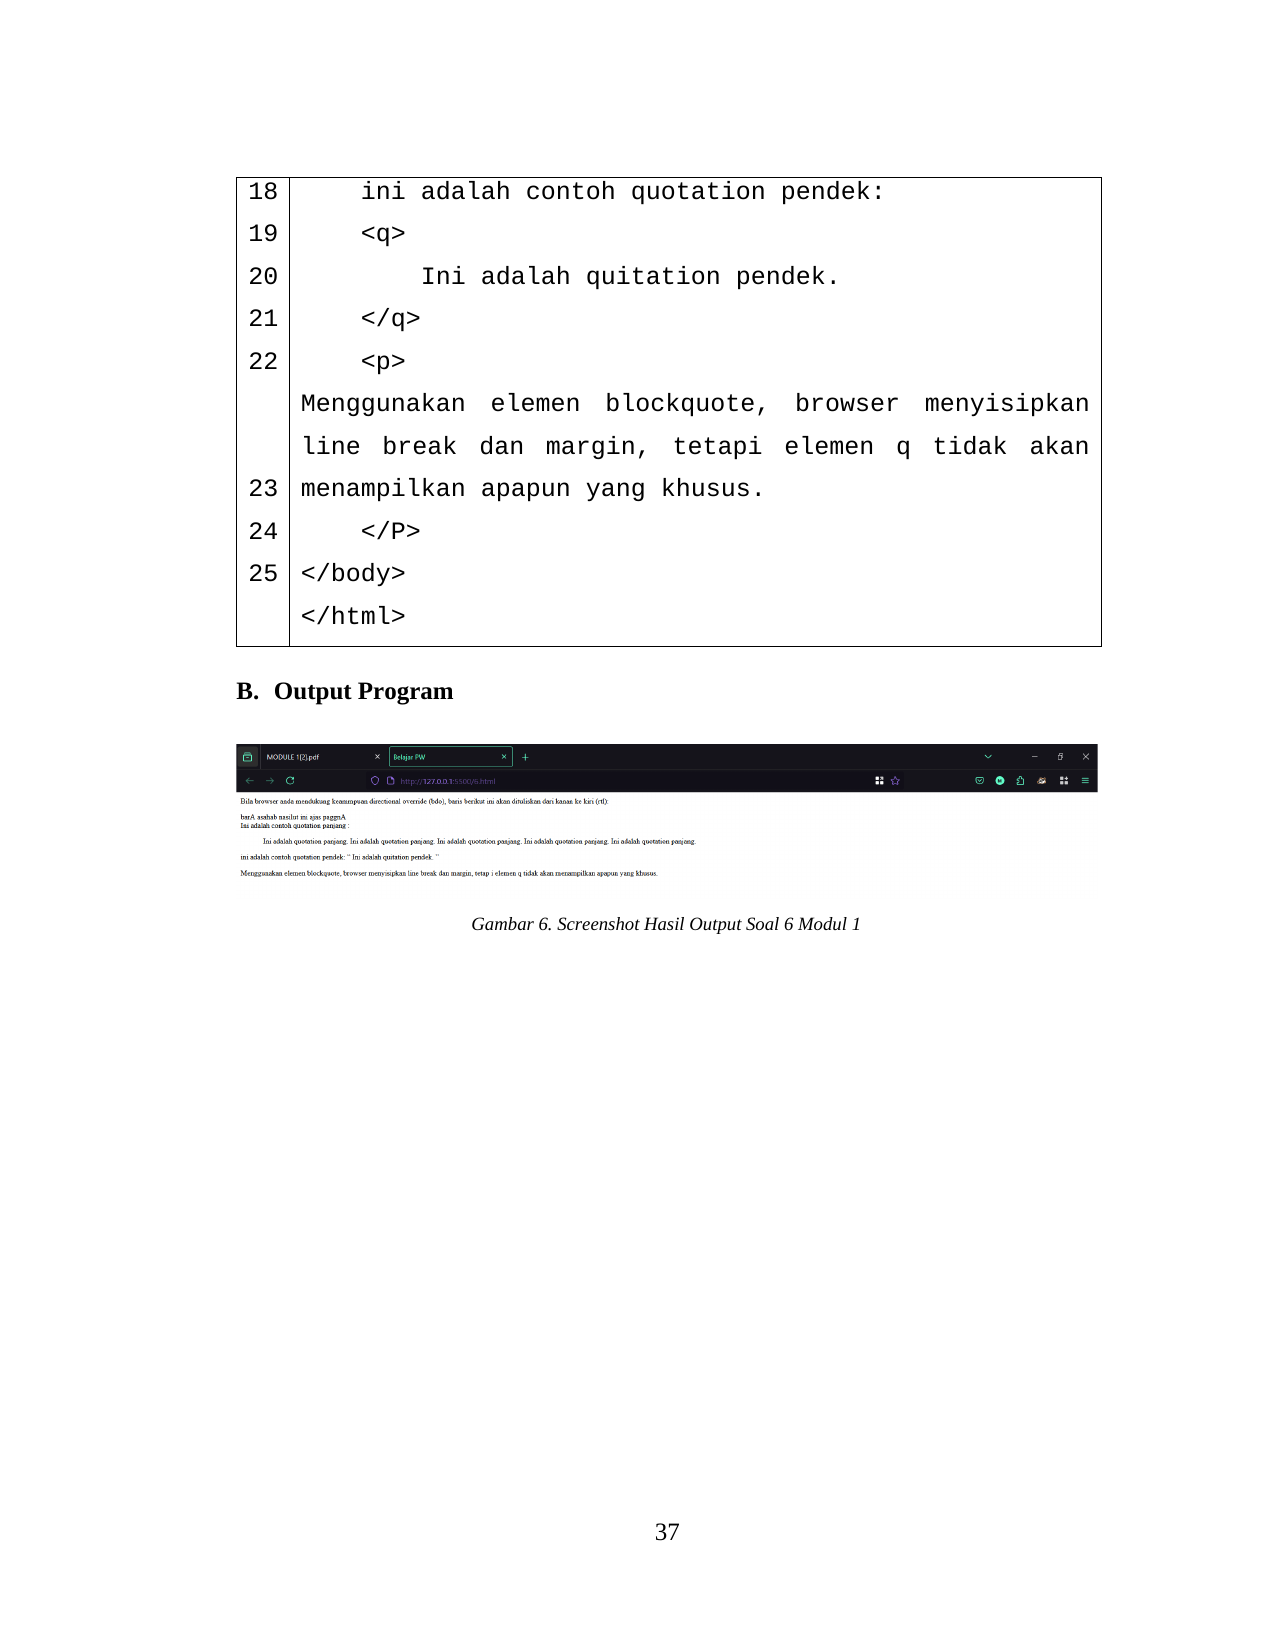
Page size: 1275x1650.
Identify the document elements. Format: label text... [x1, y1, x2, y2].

subtitle Output Program [236, 676, 1098, 705]
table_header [290, 178, 1101, 646]
text Gambar 6. Screenshot Hasil Output Soal 6 Modul 1 [236, 913, 1098, 935]
picture [236, 744, 1098, 899]
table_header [237, 178, 289, 646]
